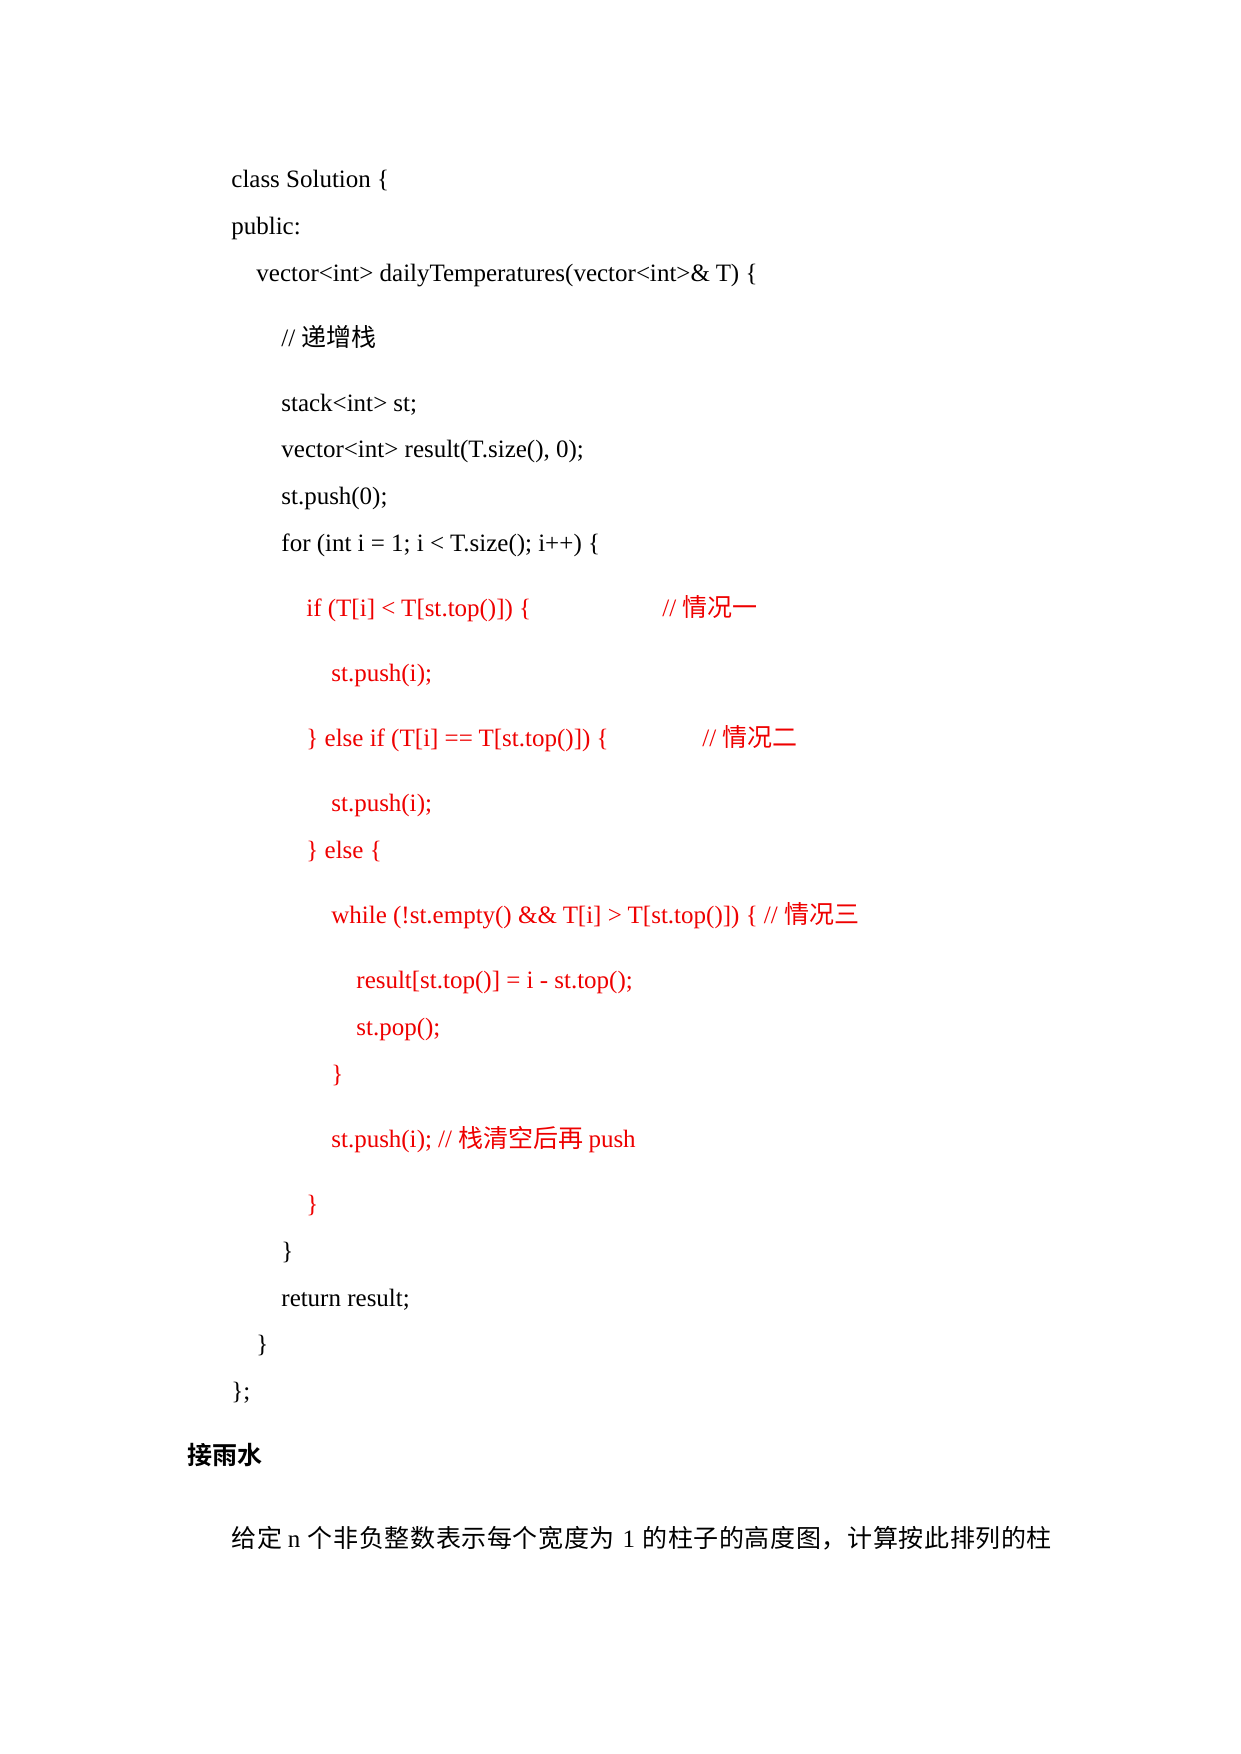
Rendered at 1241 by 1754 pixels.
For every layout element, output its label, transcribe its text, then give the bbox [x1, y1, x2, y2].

subtitle 接雨水 [187, 1421, 1053, 1486]
text st.push(i); [187, 786, 1053, 819]
text st.push(0); [187, 479, 1053, 512]
text // 递增栈 [187, 303, 1053, 368]
text } else { [187, 833, 1053, 866]
text } [187, 1057, 1053, 1089]
text } else if (T[i] == T[st.top()]) { // 情况二 [187, 703, 1053, 768]
text } [187, 1187, 1053, 1219]
text result[st.top()] = i - st.top(); [187, 963, 1053, 996]
text } [187, 1328, 1053, 1360]
text for (int i = 1; i < T.size(); i++) { [187, 526, 1053, 559]
text while (!st.empty() && T[i] > T[st.top()]) { // 情况三 [187, 880, 1053, 945]
text class Solution { [187, 162, 1053, 194]
text } [187, 1234, 1053, 1266]
text return result; [187, 1281, 1053, 1313]
text stack<int> st; [187, 386, 1053, 418]
text vector<int> result(T.size(), 0); [187, 433, 1053, 465]
text st.pop(); [187, 1010, 1053, 1043]
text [187, 1504, 1053, 1569]
text vector<int> dailyTemperatures(vector<int>& T) { [187, 256, 1053, 288]
text st.push(i); // 栈清空后再push [187, 1104, 1053, 1169]
text }; [187, 1374, 1053, 1407]
text if (T[i] < T[st.top()]) { // 情况一 [187, 573, 1053, 638]
text st.push(i); [187, 656, 1053, 689]
text public: [187, 209, 1053, 241]
